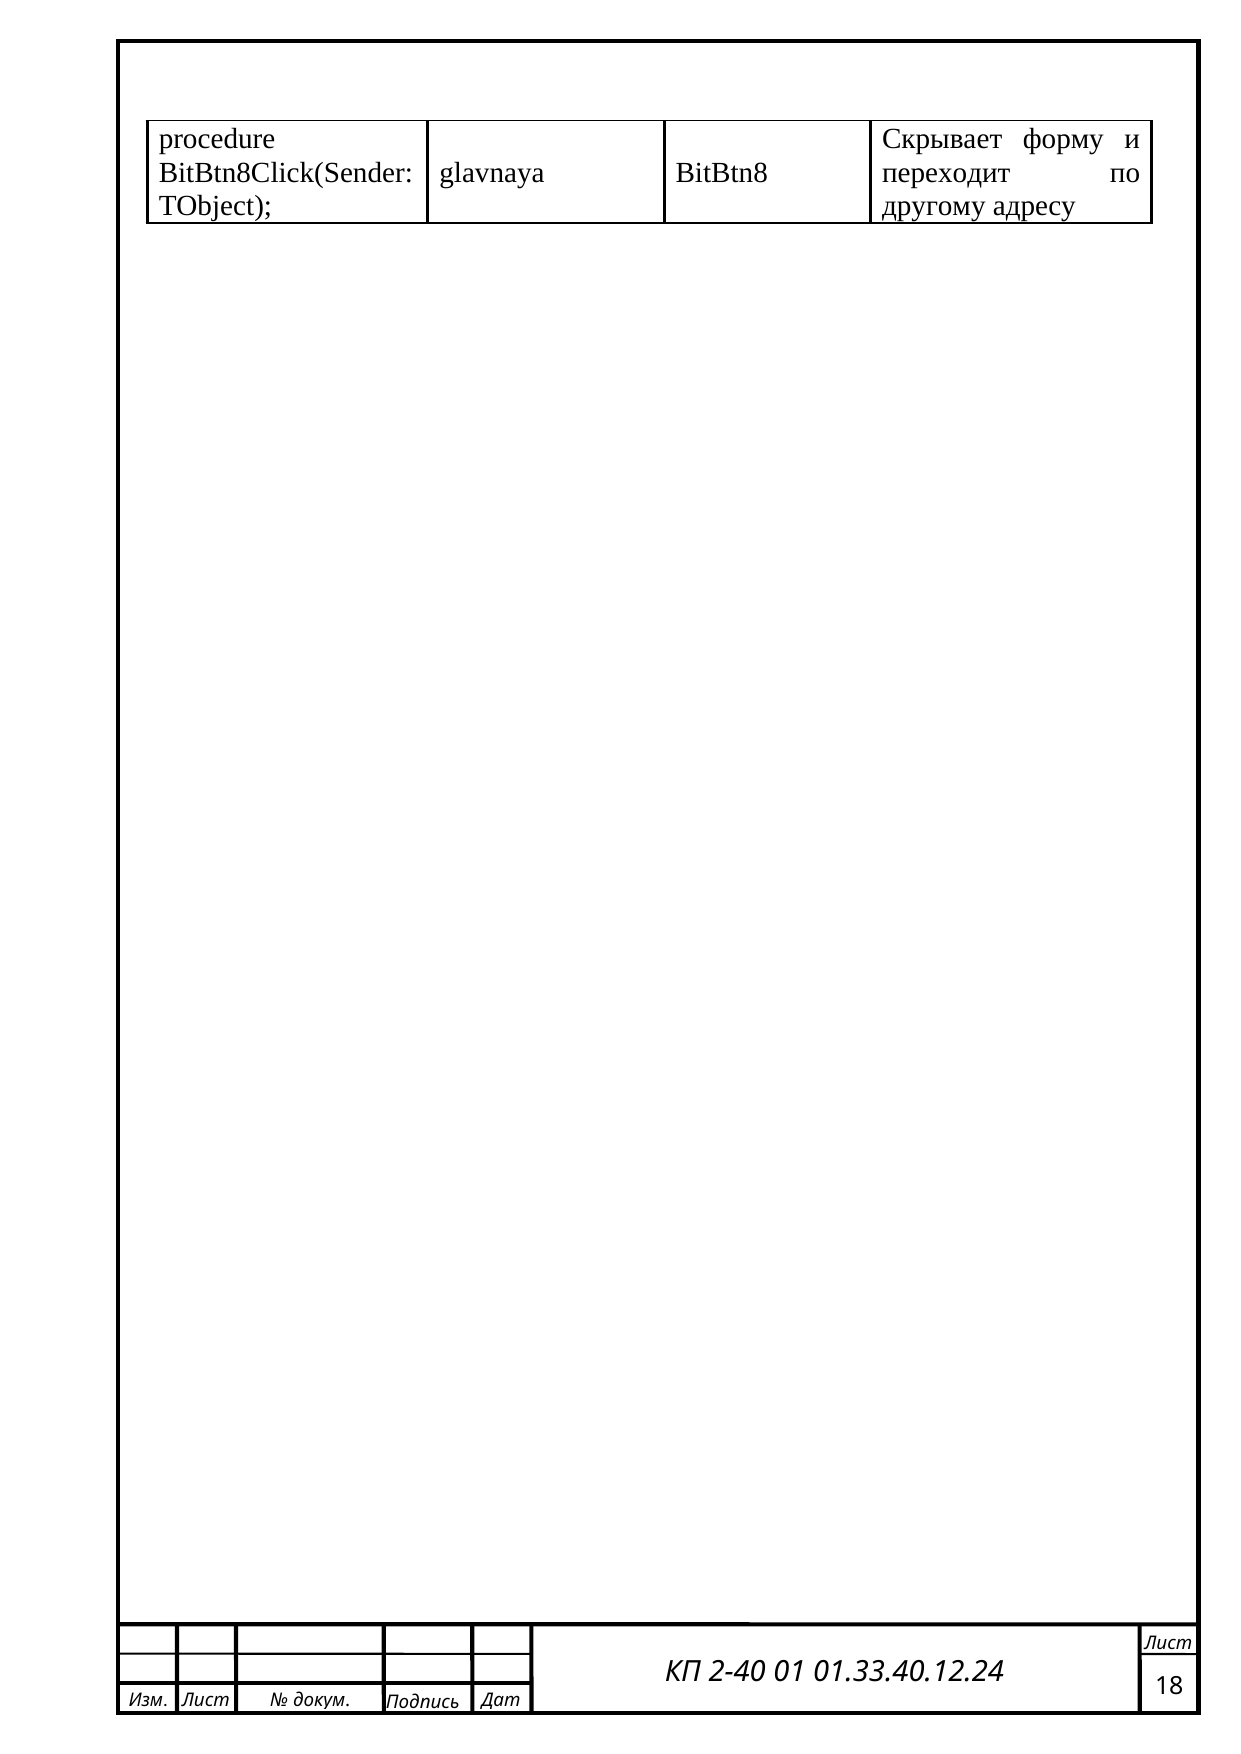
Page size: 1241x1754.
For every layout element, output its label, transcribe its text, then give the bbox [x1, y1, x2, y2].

table_cell BitBtn8 [666, 121, 869, 222]
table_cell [872, 121, 1150, 222]
table_cell glavnaya [429, 121, 663, 222]
table_cell procedure BitBtn8Click(Sender: TObject); [149, 121, 426, 222]
